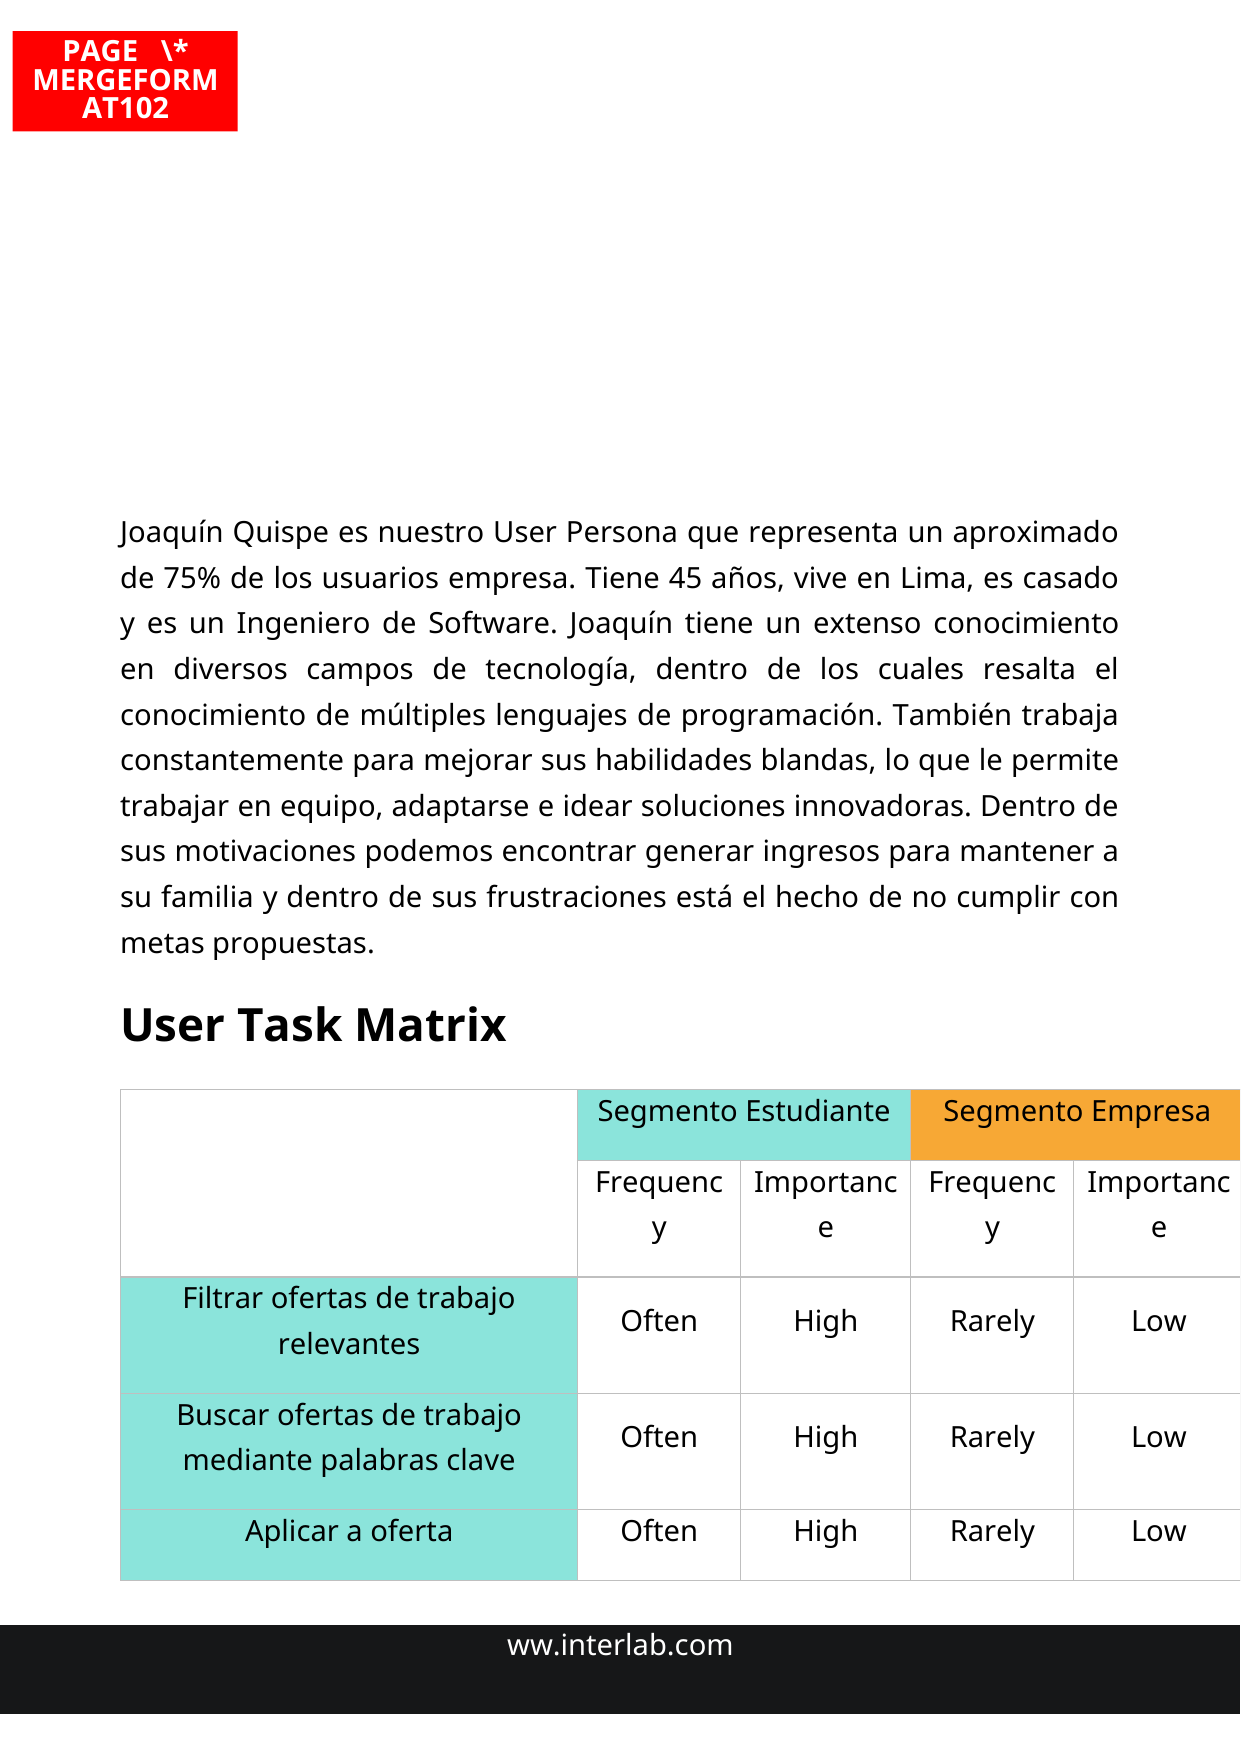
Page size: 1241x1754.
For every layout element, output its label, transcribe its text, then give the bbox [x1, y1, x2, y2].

table_cell Often [578, 1394, 740, 1509]
table_cell Rarely [911, 1510, 1073, 1580]
table_header Segmento Empresa [911, 1090, 1240, 1160]
table_cell Frequency [578, 1161, 740, 1276]
table_cell Filtrar ofertas de trabajo relevantes [121, 1278, 577, 1393]
table_cell Importance [1074, 1161, 1240, 1276]
table_cell High [741, 1510, 910, 1580]
table_header Segmento Estudiante [578, 1090, 910, 1160]
table_cell Importance [741, 1161, 910, 1276]
table_cell Frequency [911, 1161, 1073, 1276]
table_cell Often [578, 1278, 740, 1393]
table_cell Rarely [911, 1394, 1073, 1509]
subtitle User Task Matrix [120, 993, 1120, 1055]
table_cell Aplicar a oferta [121, 1510, 577, 1580]
subtitle Joaquín Quispe es nuestro User Persona que representa un aproximado de 75% de los usuarios empresa. Tiene 45 años, vive en Lima, es casado y es un Ingeniero de Software. Joaquín tiene un extenso conocimiento en diversos campos de tecnología, dentro de los cuales resalta el conocimiento de múltiples lenguajes de programación. También trabaja constantemente para mejorar sus habilidades blandas, lo que le permite trabajar en equipo, adaptarse e idear soluciones innovadoras. Dentro de sus motivaciones podemos encontrar generar ingresos para mantener a su familia y dentro de sus frustraciones está el hecho de no cumplir con metas propuestas. [120, 511, 1120, 962]
table_cell High [741, 1394, 910, 1509]
table_cell Often [578, 1510, 740, 1580]
table_header [121, 1090, 577, 1276]
table_cell Low [1074, 1278, 1240, 1393]
table_cell Low [1074, 1510, 1240, 1580]
table_cell High [741, 1278, 910, 1393]
table_cell Low [1074, 1394, 1240, 1509]
table_cell Buscar ofertas de trabajo mediante palabras clave [121, 1394, 577, 1509]
table_cell Rarely [911, 1278, 1073, 1393]
